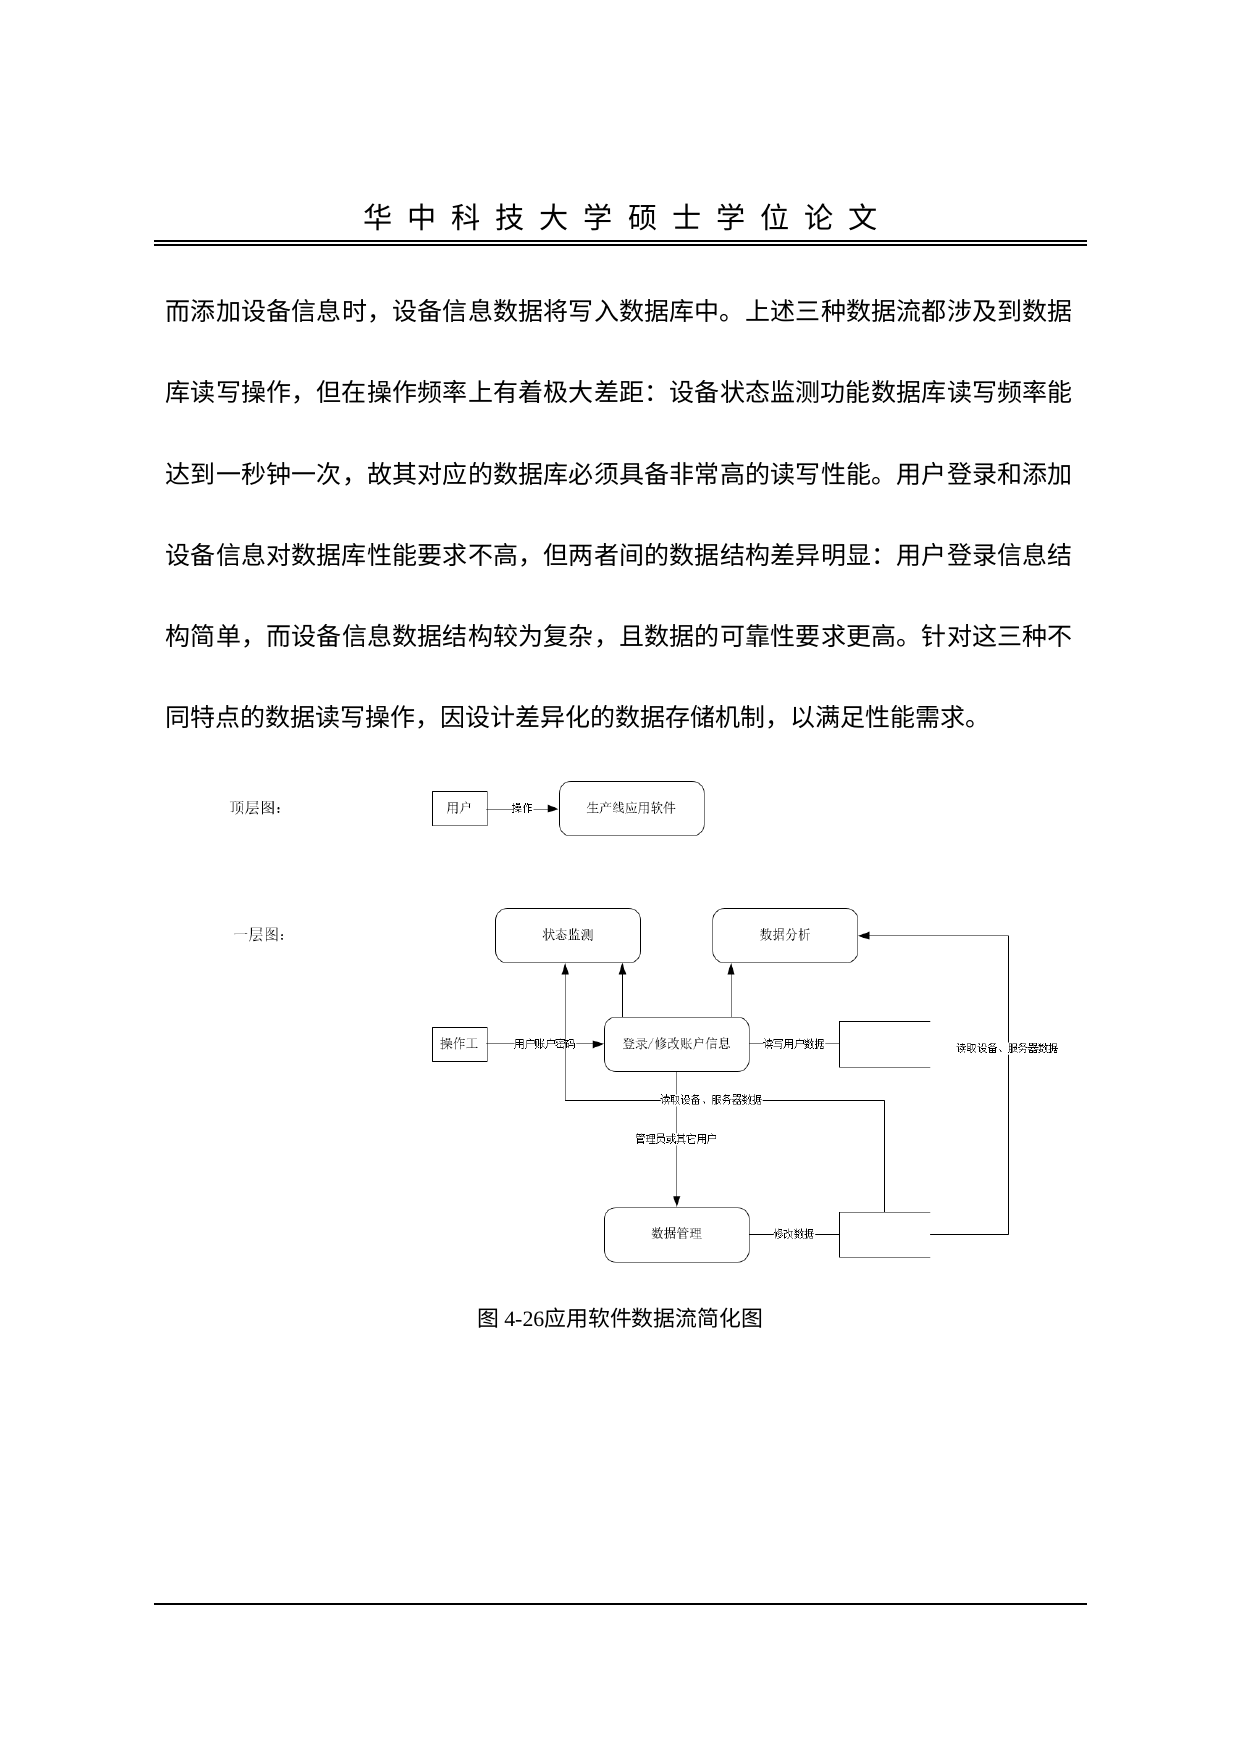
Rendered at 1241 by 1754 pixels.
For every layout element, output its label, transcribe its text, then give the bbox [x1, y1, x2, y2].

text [165, 277, 1075, 748]
picture [222, 767, 1062, 1268]
